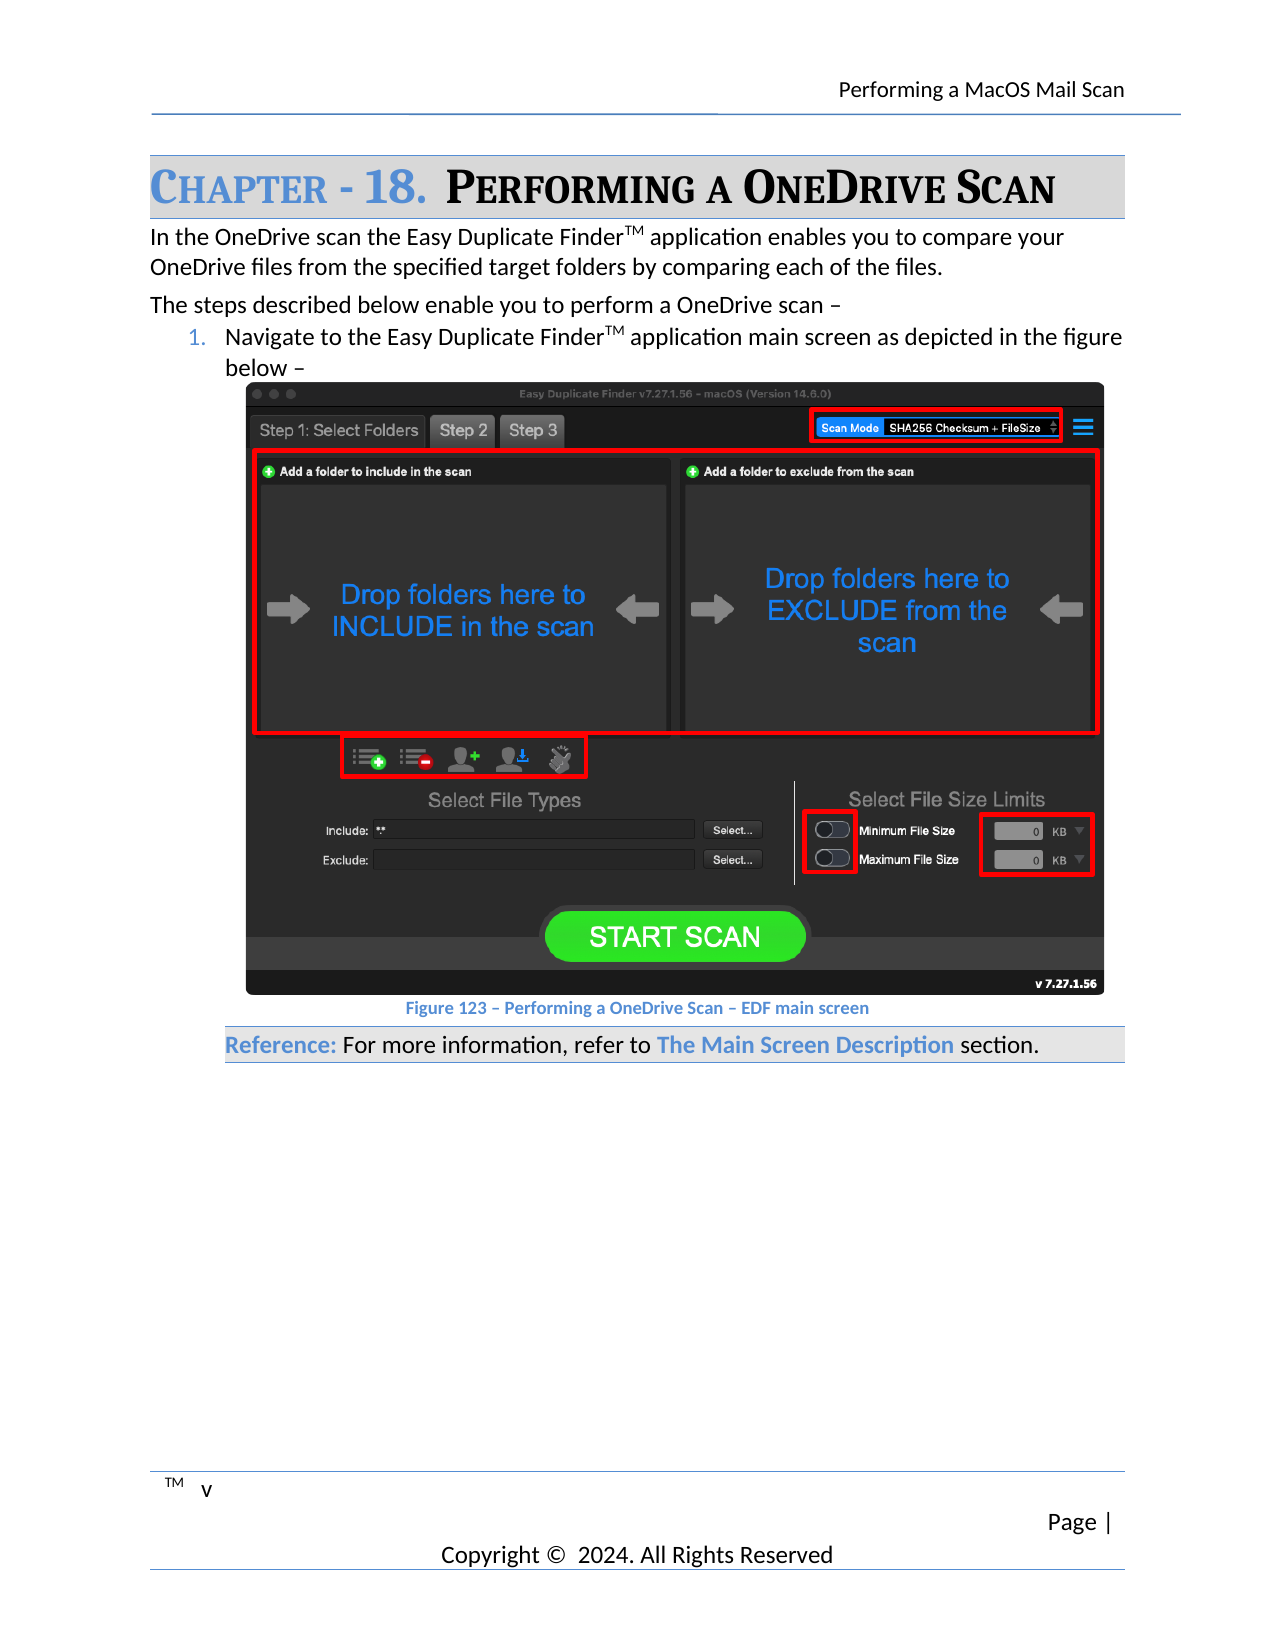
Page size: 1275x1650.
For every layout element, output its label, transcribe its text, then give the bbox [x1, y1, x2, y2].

list Navigate to the Easy Duplicate FinderTM application main screen as depicted in the figure below – [187, 321, 1125, 382]
subtitle Performing a OneDrive Scan [150, 156, 1125, 218]
text In the OneDrive scan the Easy Duplicate FinderTM application enables you to compare your OneDrive files from the specified target folders by comparing each of the files. [150, 221, 1125, 282]
picture [245, 382, 1105, 995]
text The steps described below enable you to perform a OneDrive scan – [150, 289, 1125, 319]
text Reference: For more information, refer to The Main Screen Description section. [225, 1027, 1125, 1062]
